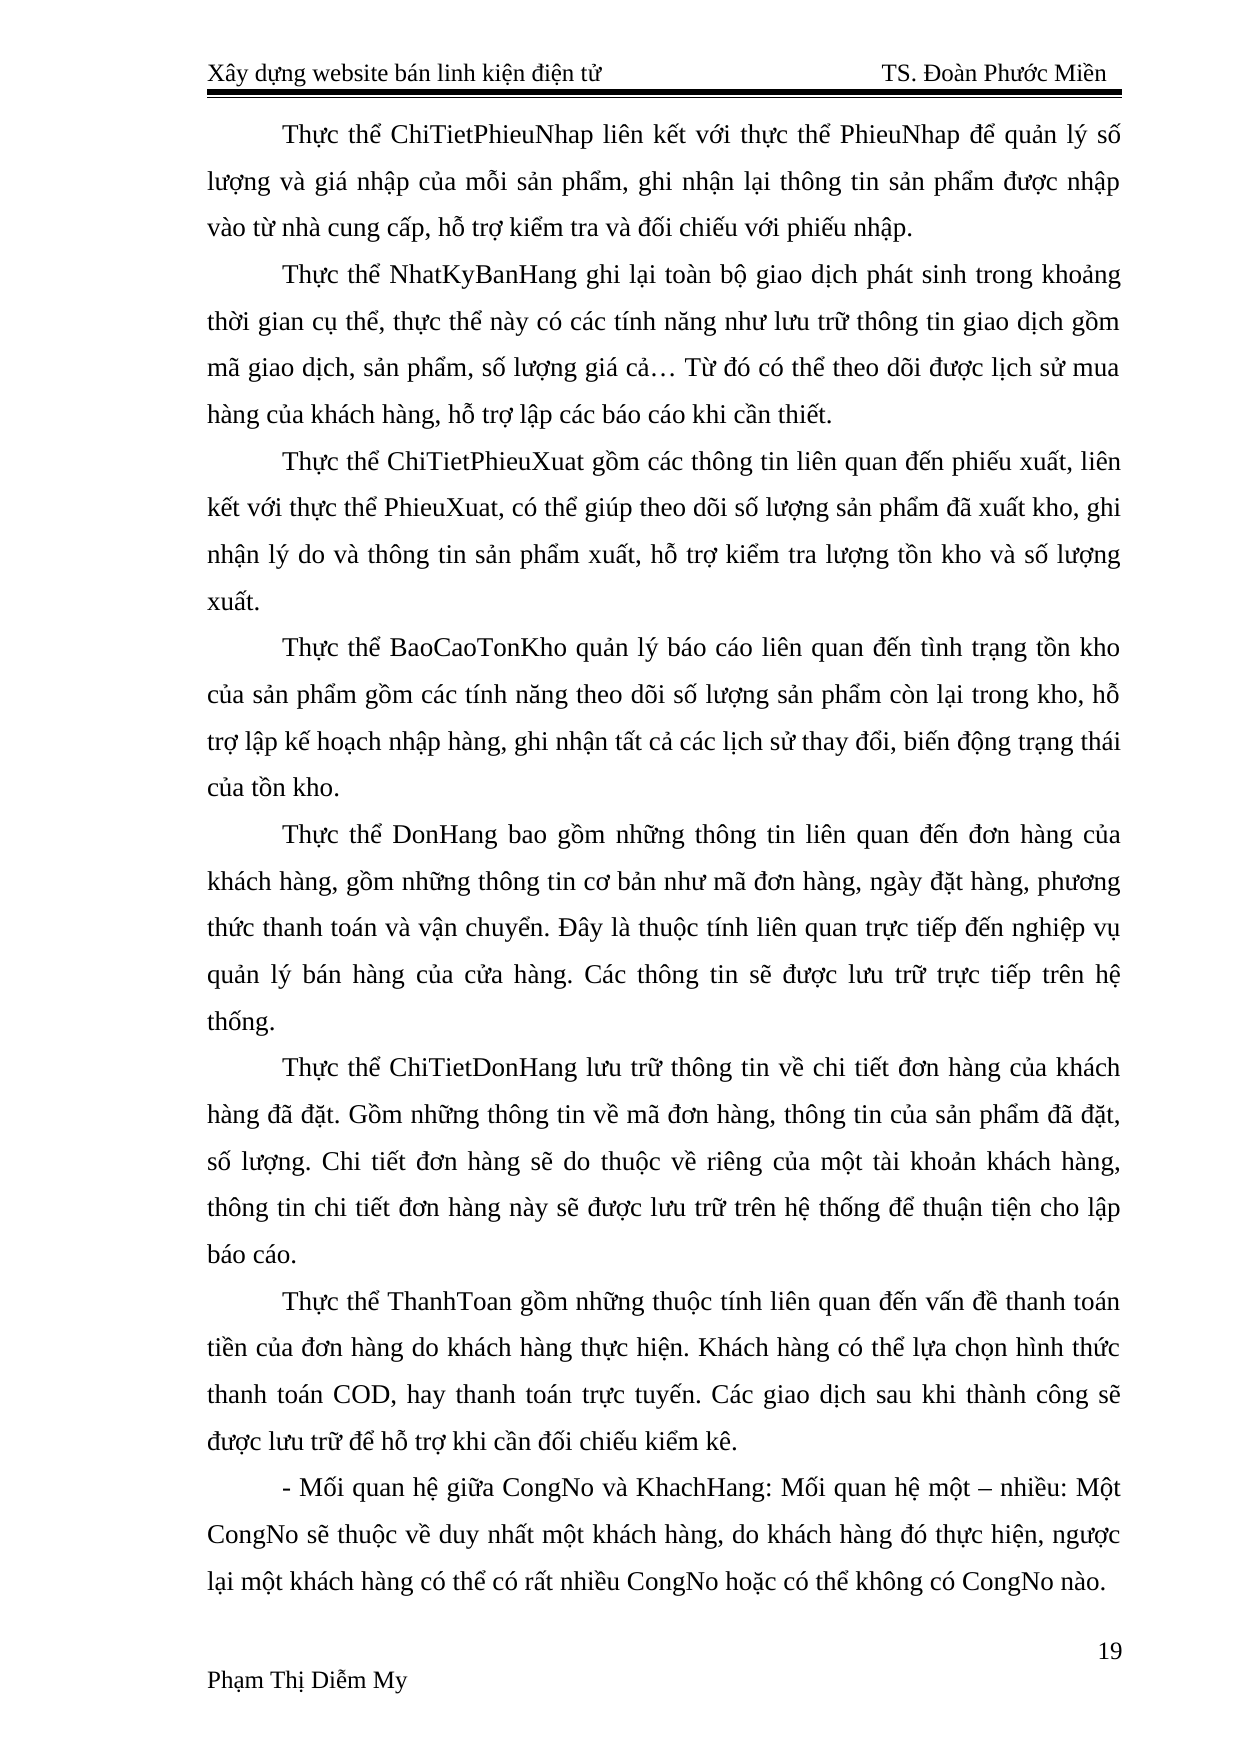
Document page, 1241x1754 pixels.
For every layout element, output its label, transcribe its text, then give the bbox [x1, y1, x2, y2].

text Thực thể ChiTietDonHang lưu trữ thông tin về chi tiết đơn hàng của khách hàng đã đặt. Gồm những thông tin về mã đơn hàng, thông tin của sản phẩm đã đặt, số lượng. Chi tiết đơn hàng sẽ do thuộc về riêng của một tài khoản khách hàng, thông tin chi tiết đơn hàng này sẽ được lưu trữ trên hệ thống để thuận tiện cho lập báo cáo. [207, 1051, 1122, 1269]
text - Mối quan hệ giữa CongNo và KhachHang: Mối quan hệ một – nhiều: Một CongNo sẽ thuộc về duy nhất một khách hàng, do khách hàng đó thực hiện, ngược lại một khách hàng có thể có rất nhiều CongNo hoặc có thể không có CongNo nào. [207, 1471, 1122, 1596]
text Thực thể ChiTietPhieuNhap liên kết với thực thể PhieuNhap để quản lý số lượng và giá nhập của mỗi sản phẩm, ghi nhận lại thông tin sản phẩm được nhập vào từ nhà cung cấp, hỗ trợ kiểm tra và đối chiếu với phiếu nhập. [207, 118, 1122, 243]
text Thực thể ThanhToan gồm những thuộc tính liên quan đến vấn đề thanh toán tiền của đơn hàng do khách hàng thực hiện. Khách hàng có thể lựa chọn hình thức thanh toán COD, hay thanh toán trực tuyến. Các giao dịch sau khi thành công sẽ được lưu trữ để hỗ trợ khi cần đối chiếu kiểm kê. [207, 1285, 1122, 1456]
text Thực thể NhatKyBanHang ghi lại toàn bộ giao dịch phát sinh trong khoảng thời gian cụ thể, thực thể này có các tính năng như lưu trữ thông tin giao dịch gồm mã giao dịch, sản phẩm, số lượng giá cả… Từ đó có thể theo dõi được lịch sử mua hàng của khách hàng, hỗ trợ lập các báo cáo khi cần thiết. [207, 258, 1122, 429]
text Thực thể BaoCaoTonKho quản lý báo cáo liên quan đến tình trạng tồn kho của sản phẩm gồm các tính năng theo dõi số lượng sản phẩm còn lại trong kho, hỗ trợ lập kế hoạch nhập hàng, ghi nhận tất cả các lịch sử thay đổi, biến động trạng thái của tồn kho. [207, 631, 1122, 803]
text Thực thể DonHang bao gồm những thông tin liên quan đến đơn hàng của khách hàng, gồm những thông tin cơ bản như mã đơn hàng, ngày đặt hàng, phương thức thanh toán và vận chuyển. Đây là thuộc tính liên quan trực tiếp đến nghiệp vụ quản lý bán hàng của cửa hàng. Các thông tin sẽ được lưu trữ trực tiếp trên hệ thống. [207, 818, 1122, 1036]
text Thực thể ChiTietPhieuXuat gồm các thông tin liên quan đến phiếu xuất, liên kết với thực thể PhieuXuat, có thể giúp theo dõi số lượng sản phẩm đã xuất kho, ghi nhận lý do và thông tin sản phẩm xuất, hỗ trợ kiểm tra lượng tồn kho và số lượng xuất. [207, 445, 1122, 616]
